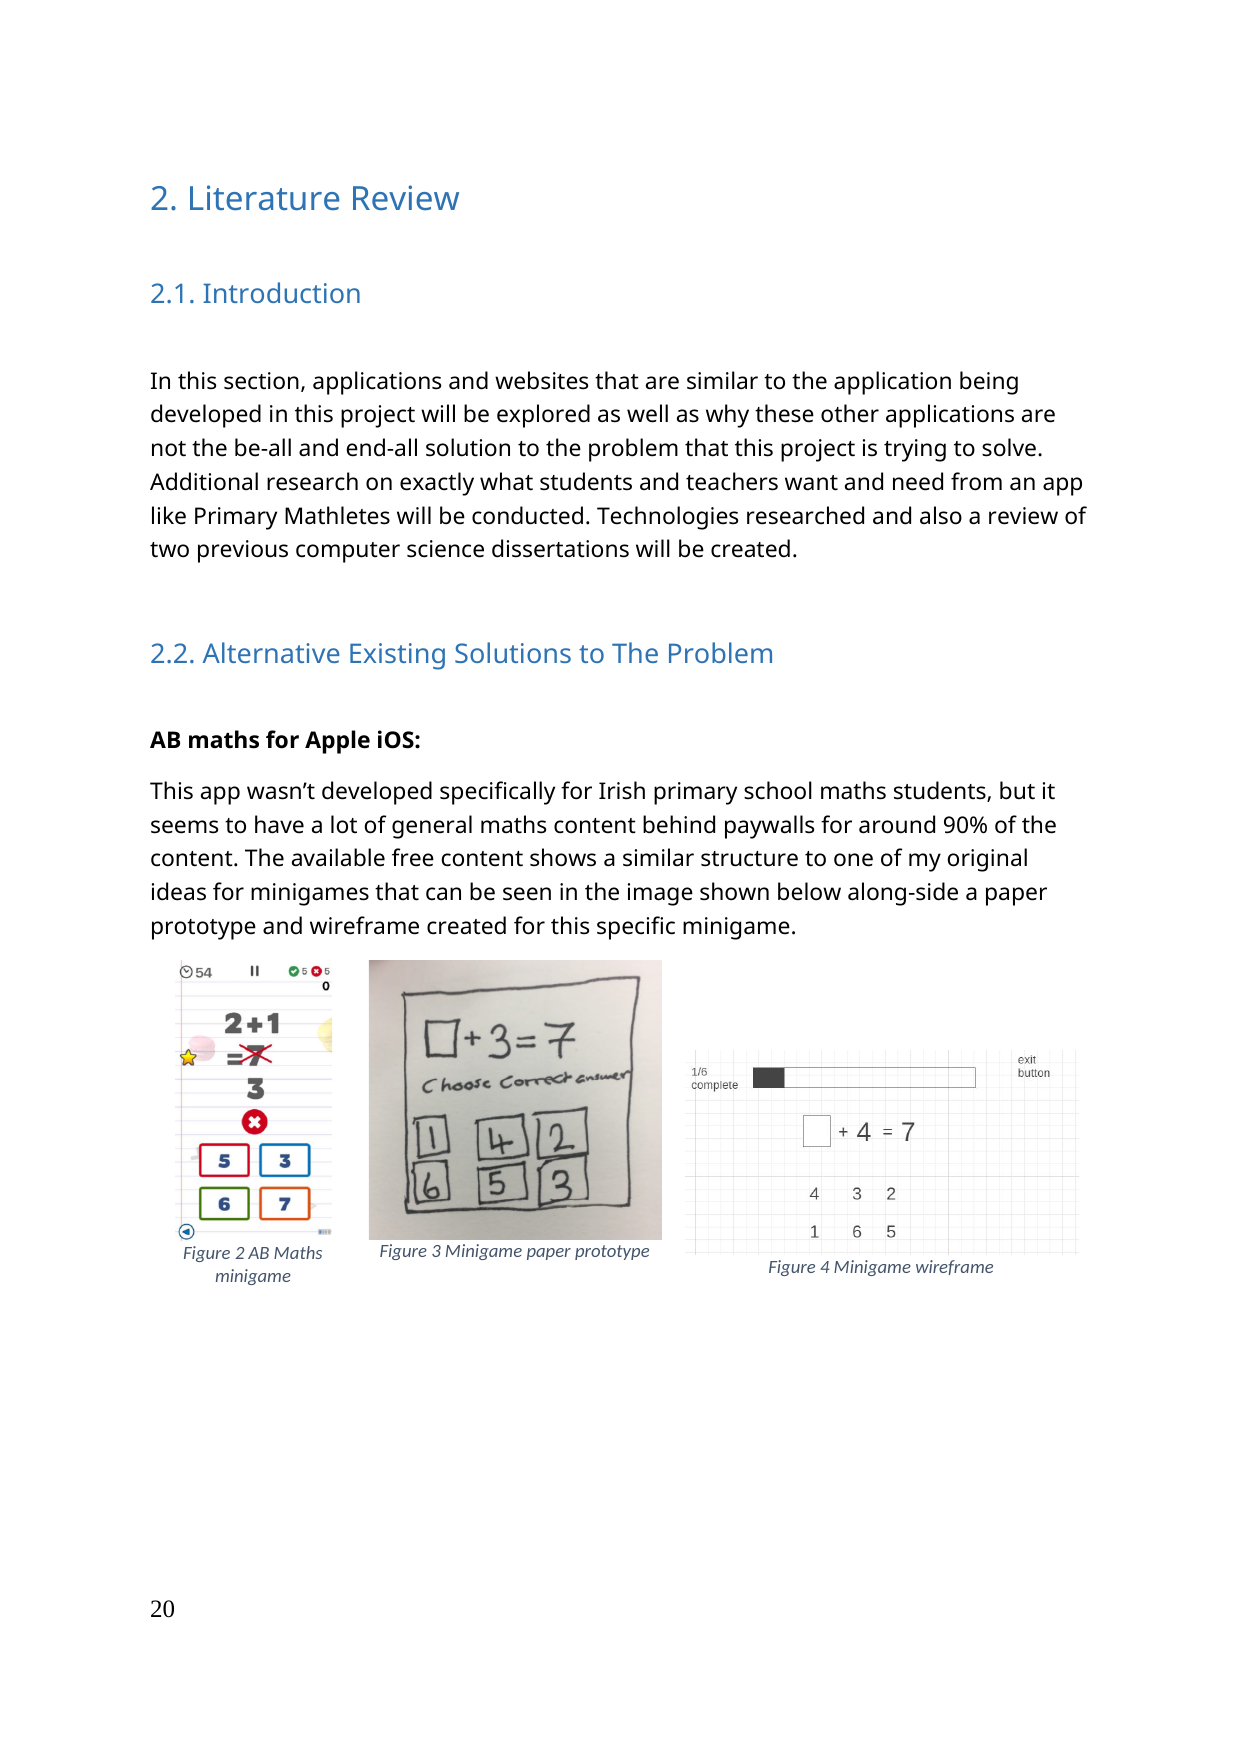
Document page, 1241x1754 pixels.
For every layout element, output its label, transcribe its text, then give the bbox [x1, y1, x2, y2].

picture [368, 960, 662, 1240]
subtitle 2.2. Alternative Existing Solutions to The Problem [150, 634, 1090, 671]
subtitle 2. Literature Review [150, 175, 1090, 220]
text This app wasn’t developed specifically for Irish primary school maths students, but it seems to have a lot of general maths content behind paywalls for around 90% of the content. The available free content shows a similar structure to one of my original ideas for minigames that can be seen in the image shown below along-side a paper prototype and wireframe created for this specific minigame. [150, 775, 1090, 941]
text In this section, applications and websites that are similar to the application being developed in this project will be explored as well as why these other applications are not the be-all and end-all solution to the problem that this project is trying to solve. Additional research on exactly what students and teachers want and need from an app like Primary Mathletes will be conducted. Technologies researched and also a review of two previous computer science dissertations will be created. [150, 364, 1090, 564]
picture [684, 1050, 1079, 1255]
subtitle 2.1. Introduction [150, 274, 1090, 311]
text AB maths for Apple iOS: [150, 724, 1090, 756]
picture [175, 960, 333, 1241]
